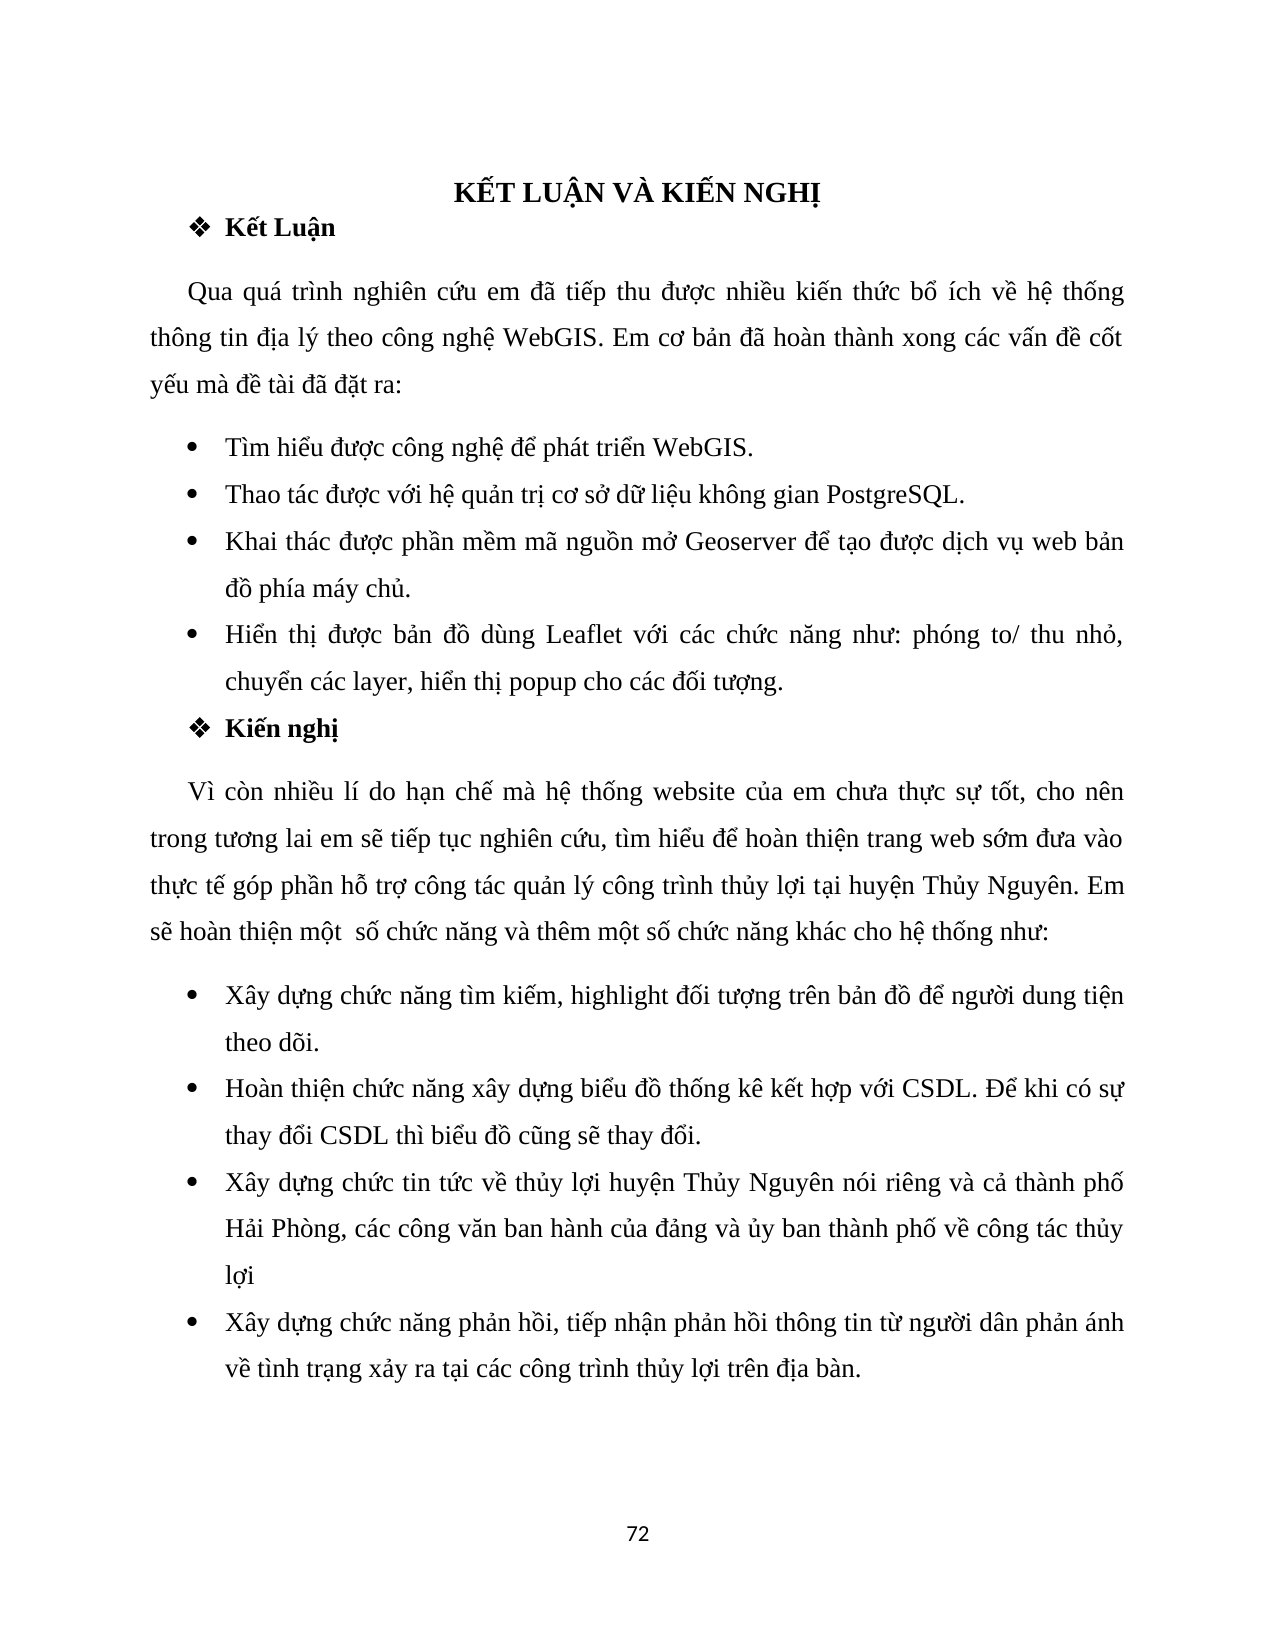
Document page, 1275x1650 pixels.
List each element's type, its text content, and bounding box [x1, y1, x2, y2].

list Kết Luận [187, 211, 1125, 242]
list Thao tác được với hệ quản trị cơ sở dữ liệu không gian PostgreSQL. [187, 478, 1125, 509]
list Khai thác được phần mềm mã nguồn mở Geoserver để tạo được dịch vụ web bản đồ phía máy chủ. [187, 525, 1125, 603]
text Vì còn nhiều lí do hạn chế mà hệ thống website của em chưa thực sự tốt, cho nên trong tương lai em sẽ tiếp tục nghiên cứu, tìm hiểu để hoàn thiện trang web sớm đưa vào thực tế góp phần hỗ trợ công tác quản lý công trình thủy lợi tại huyện Thủy Nguyên. Em sẽ hoàn thiện một số chức năng và thêm một số chức năng khác cho hệ thống như: [150, 776, 1125, 947]
list Hoàn thiện chức năng xây dựng biểu đồ thống kê kết hợp với CSDL. Để khi có sự thay đổi CSDL thì biểu đồ cũng sẽ thay đổi. [187, 1072, 1125, 1150]
list Hiển thị được bản đồ dùng Leaflet với các chức năng như: phóng to/ thu nhỏ, chuyển các layer, hiển thị popup cho các đối tượng. [187, 618, 1125, 696]
list Kiến nghị [187, 712, 1125, 743]
list Xây dựng chức năng phản hồi, tiếp nhận phản hồi thông tin từ người dân phản ánh về tình trạng xảy ra tại các công trình thủy lợi trên địa bàn. [187, 1306, 1125, 1384]
subtitle KẾT LUẬN VÀ KIẾN NGHỊ [150, 175, 1125, 208]
list Tìm hiểu được công nghệ để phát triển WebGIS. [187, 431, 1125, 463]
list Xây dựng chức tin tức về thủy lợi huyện Thủy Nguyên nói riêng và cả thành phố Hải Phòng, các công văn ban hành của đảng và ủy ban thành phố về công tác thủy lợi [187, 1166, 1125, 1290]
text Qua quá trình nghiên cứu em đã tiếp thu được nhiều kiến thức bổ ích về hệ thống thông tin địa lý theo công nghệ WebGIS. Em cơ bản đã hoàn thành xong các vấn đề cốt yếu mà đề tài đã đặt ra: [150, 275, 1125, 399]
list Xây dựng chức năng tìm kiếm, highlight đối tượng trên bản đồ để người dung tiện theo dõi. [187, 979, 1125, 1057]
